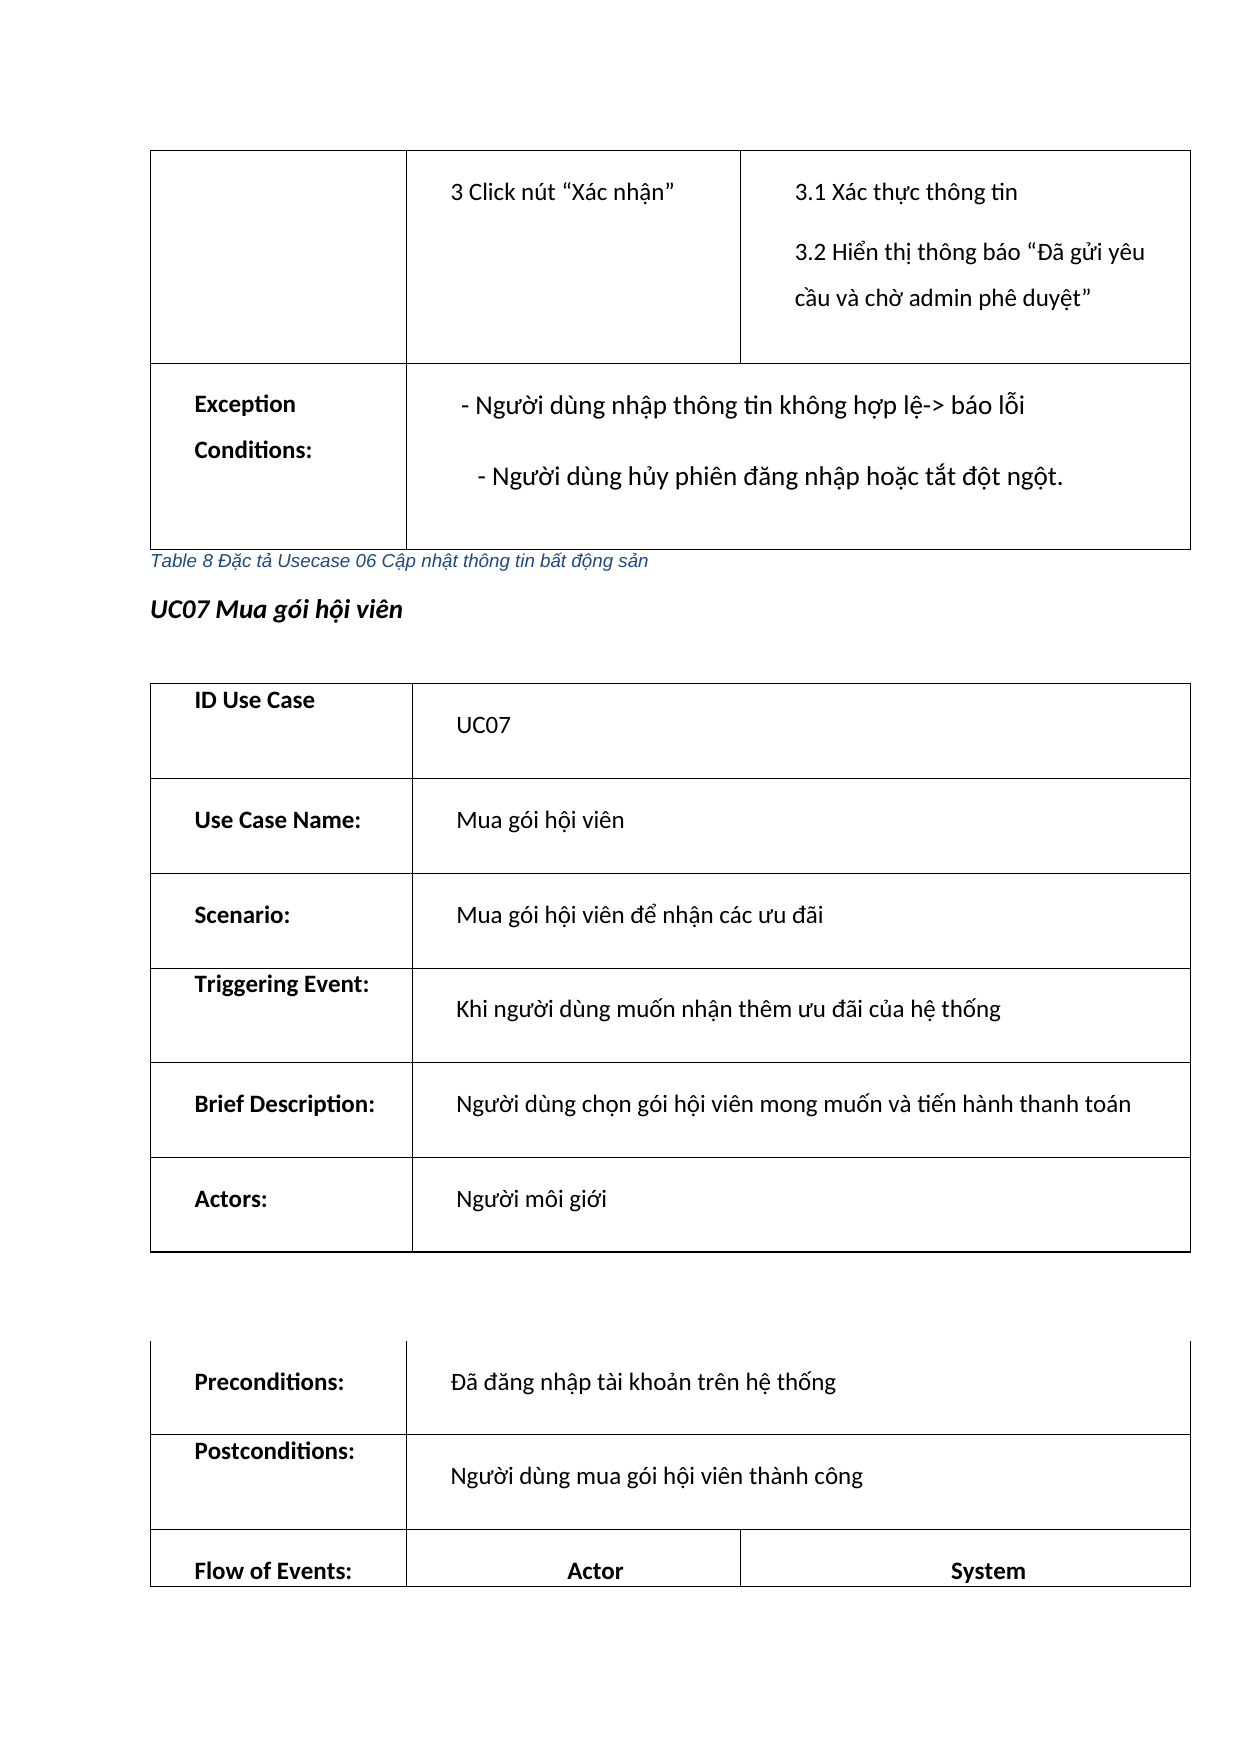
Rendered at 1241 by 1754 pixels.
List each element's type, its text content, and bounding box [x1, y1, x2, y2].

table_cell Người dùng mua gói hội viên thành công [407, 1435, 1190, 1529]
table_cell Actors: [151, 1158, 412, 1251]
table_cell Mua gói hội viên để nhận các ưu đãi [413, 874, 1190, 967]
table_cell System [741, 1530, 1190, 1586]
table_cell 3.1 Xác thực thông tin 3.2 Hiển thị thông báo “Đã gửi yêu cầu và chờ admin phê duyệt” [741, 151, 1190, 362]
table_header Preconditions: [151, 1341, 406, 1434]
table_header ID Use Case [151, 684, 412, 778]
table_cell 3 Click nút “Xác nhận” [407, 151, 740, 362]
table_cell Scenario: [151, 874, 412, 967]
text Table 8 Đặc tả Usecase 06 Cập nhật thông tin bất động sản [150, 550, 1090, 571]
table_cell Postconditions: [151, 1435, 406, 1529]
table_cell Mua gói hội viên [413, 779, 1190, 873]
text UC07 Mua gói hội viên [150, 592, 1090, 625]
table_cell Flow of Events: [151, 1530, 406, 1586]
table_cell Use Case Name: [151, 779, 412, 873]
table_cell Người dùng chọn gói hội viên mong muốn và tiến hành thanh toán [413, 1063, 1190, 1157]
table_cell Người môi giới [413, 1158, 1190, 1251]
table_cell Brief Description: [151, 1063, 412, 1157]
table_header Đã đăng nhập tài khoản trên hệ thống [407, 1341, 1190, 1434]
table_cell Exception Conditions: [151, 364, 406, 548]
table_cell Actor [407, 1530, 740, 1586]
table_cell - Người dùng nhập thông tin không hợp lệ-> báo lỗi - Người dùng hủy phiên đăng nhập hoặc tắt đột ngột. [407, 364, 1190, 548]
table_cell Khi người dùng muốn nhận thêm ưu đãi của hệ thống [413, 969, 1190, 1062]
table_cell Triggering Event: [151, 969, 412, 1062]
table_header UC07 [413, 684, 1190, 778]
